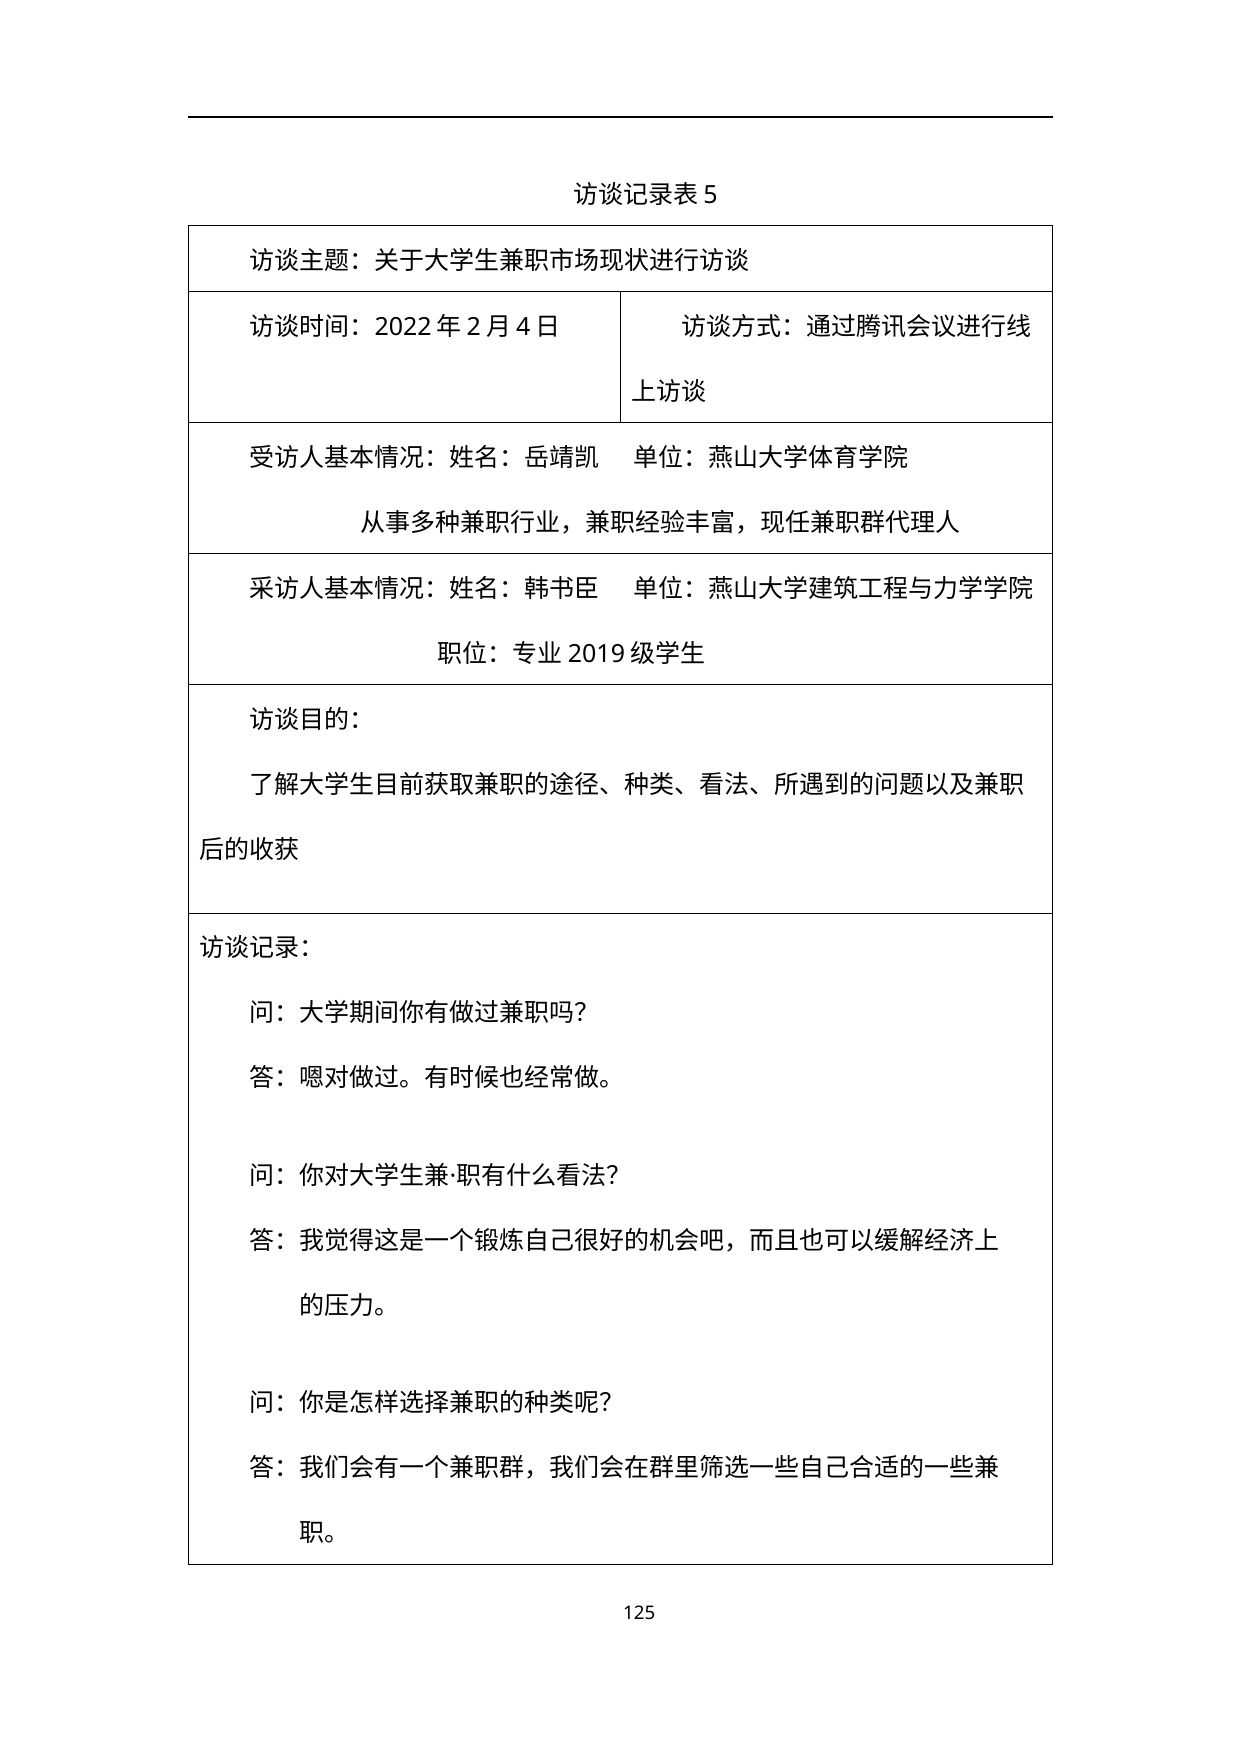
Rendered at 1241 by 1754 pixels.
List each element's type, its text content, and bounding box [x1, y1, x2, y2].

text 访谈记录表5 [187, 160, 1053, 225]
table_cell 访谈目的： 了解大学生目前获取兼职的途径、种类、看法、所遇到的问题以及兼职后的收获 [189, 685, 1052, 912]
table_cell 访谈方式：通过腾讯会议进行线上访谈 [621, 292, 1052, 422]
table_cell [189, 914, 1052, 1563]
table_header 访谈主题：关于大学生兼职市场现状进行访谈 [189, 226, 1052, 291]
table_cell 采访人基本情况：姓名：韩书臣 单位：燕山大学建筑工程与力学学院 职位：专业2019级学生 [189, 554, 1052, 684]
table_cell 访谈时间：2022年2月4日 [189, 292, 620, 422]
table_cell 受访人基本情况：姓名：岳靖凯 单位：燕山大学体育学院 从事多种兼职行业，兼职经验丰富，现任兼职群代理人 [189, 423, 1052, 553]
